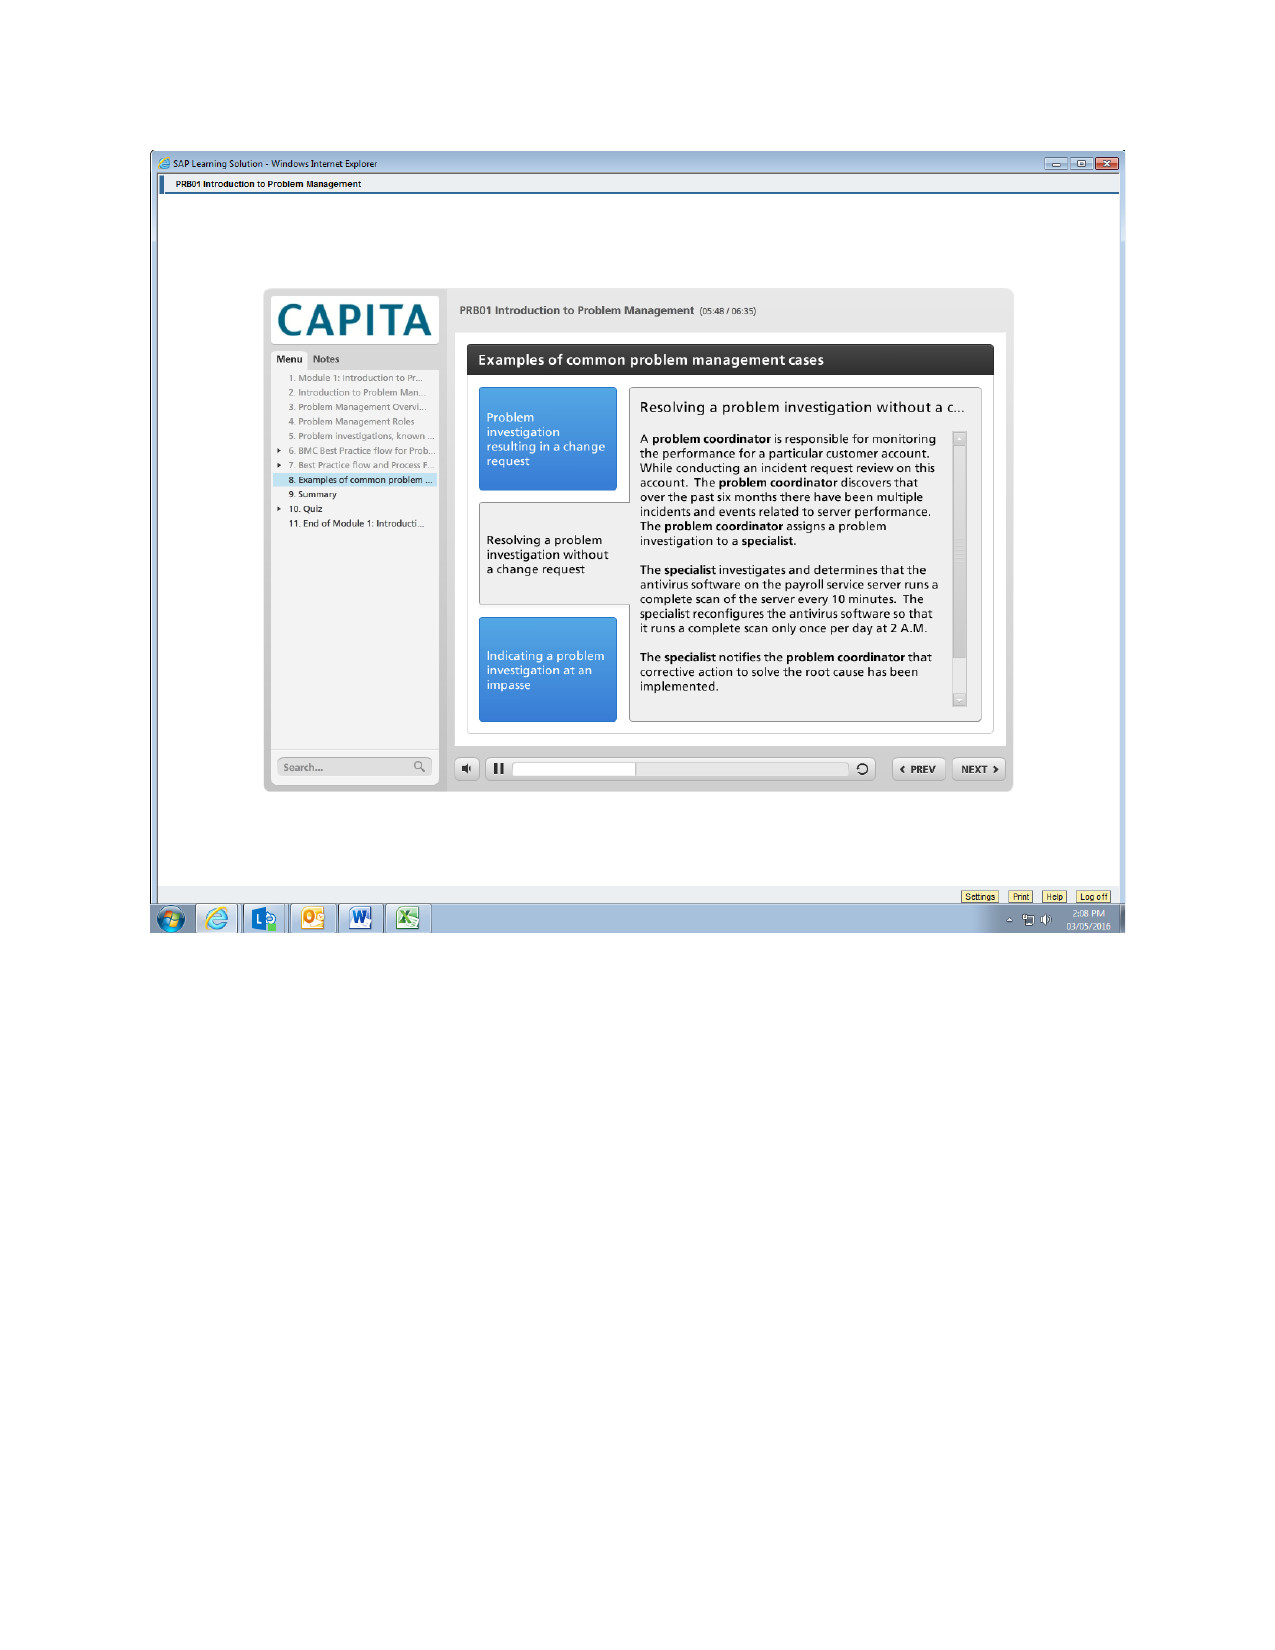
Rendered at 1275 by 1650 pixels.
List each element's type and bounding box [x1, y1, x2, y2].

picture [150, 150, 1125, 933]
